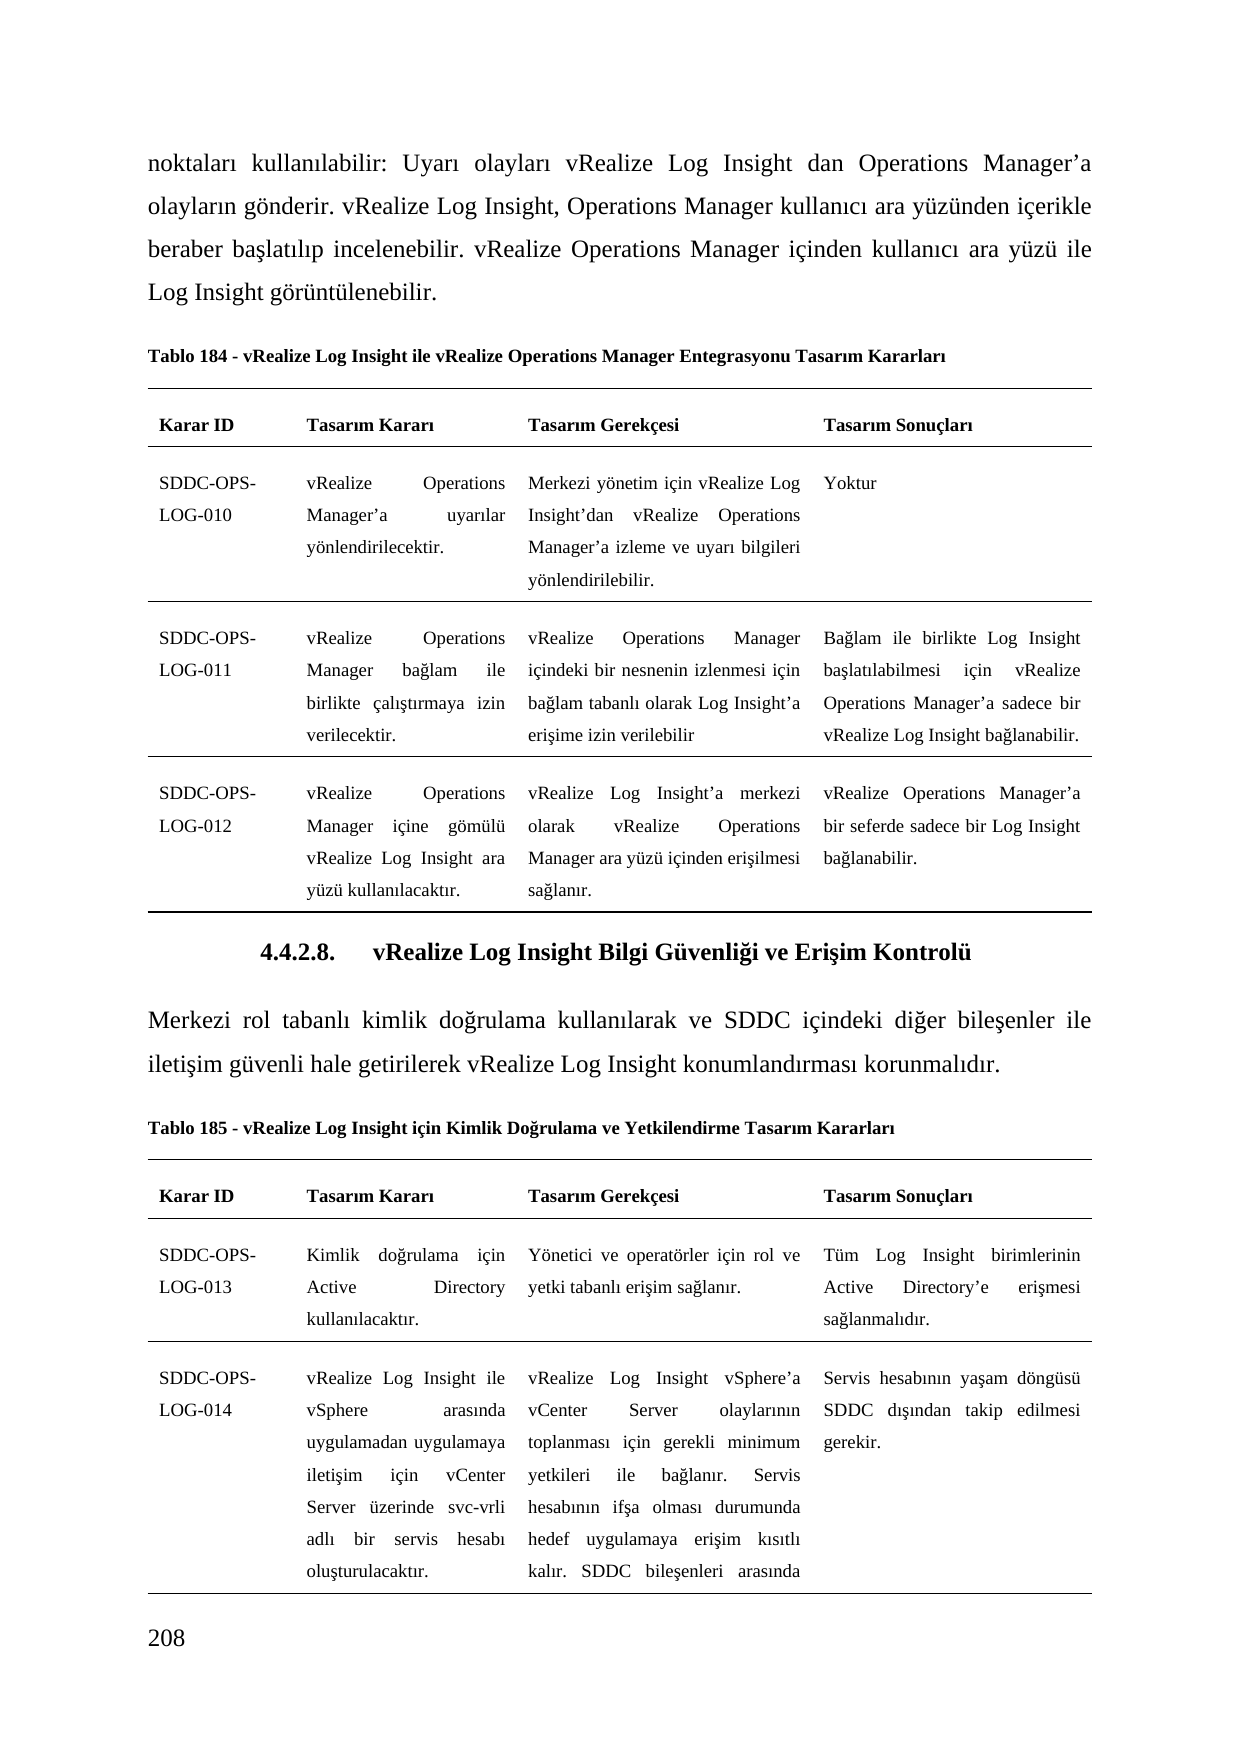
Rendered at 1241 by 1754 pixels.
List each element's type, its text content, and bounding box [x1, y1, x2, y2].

text Tablo 185 - vRealize Log Insight için Kimlik Doğrulama ve Yetkilendirme Tasarım Kararları [148, 1117, 1093, 1138]
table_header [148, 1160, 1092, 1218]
list vRealize Log Insight Bilgi Güvenliği ve Erişim Kontrolü [260, 937, 1093, 966]
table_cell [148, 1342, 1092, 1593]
text Tablo 184 - vRealize Log Insight ile vRealize Operations Manager Entegrasyonu Tasarım Kararları [148, 345, 1093, 367]
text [148, 148, 1093, 306]
text Merkezi rol tabanlı kimlik doğrulama kullanılarak ve SDDC içindeki diğer bileşenler ile iletişim güvenli hale getirilerek vRealize Log Insight konumlandırması korunmalıdır. [148, 1006, 1093, 1077]
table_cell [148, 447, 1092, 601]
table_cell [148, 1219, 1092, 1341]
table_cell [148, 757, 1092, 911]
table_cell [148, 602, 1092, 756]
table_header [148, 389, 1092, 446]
